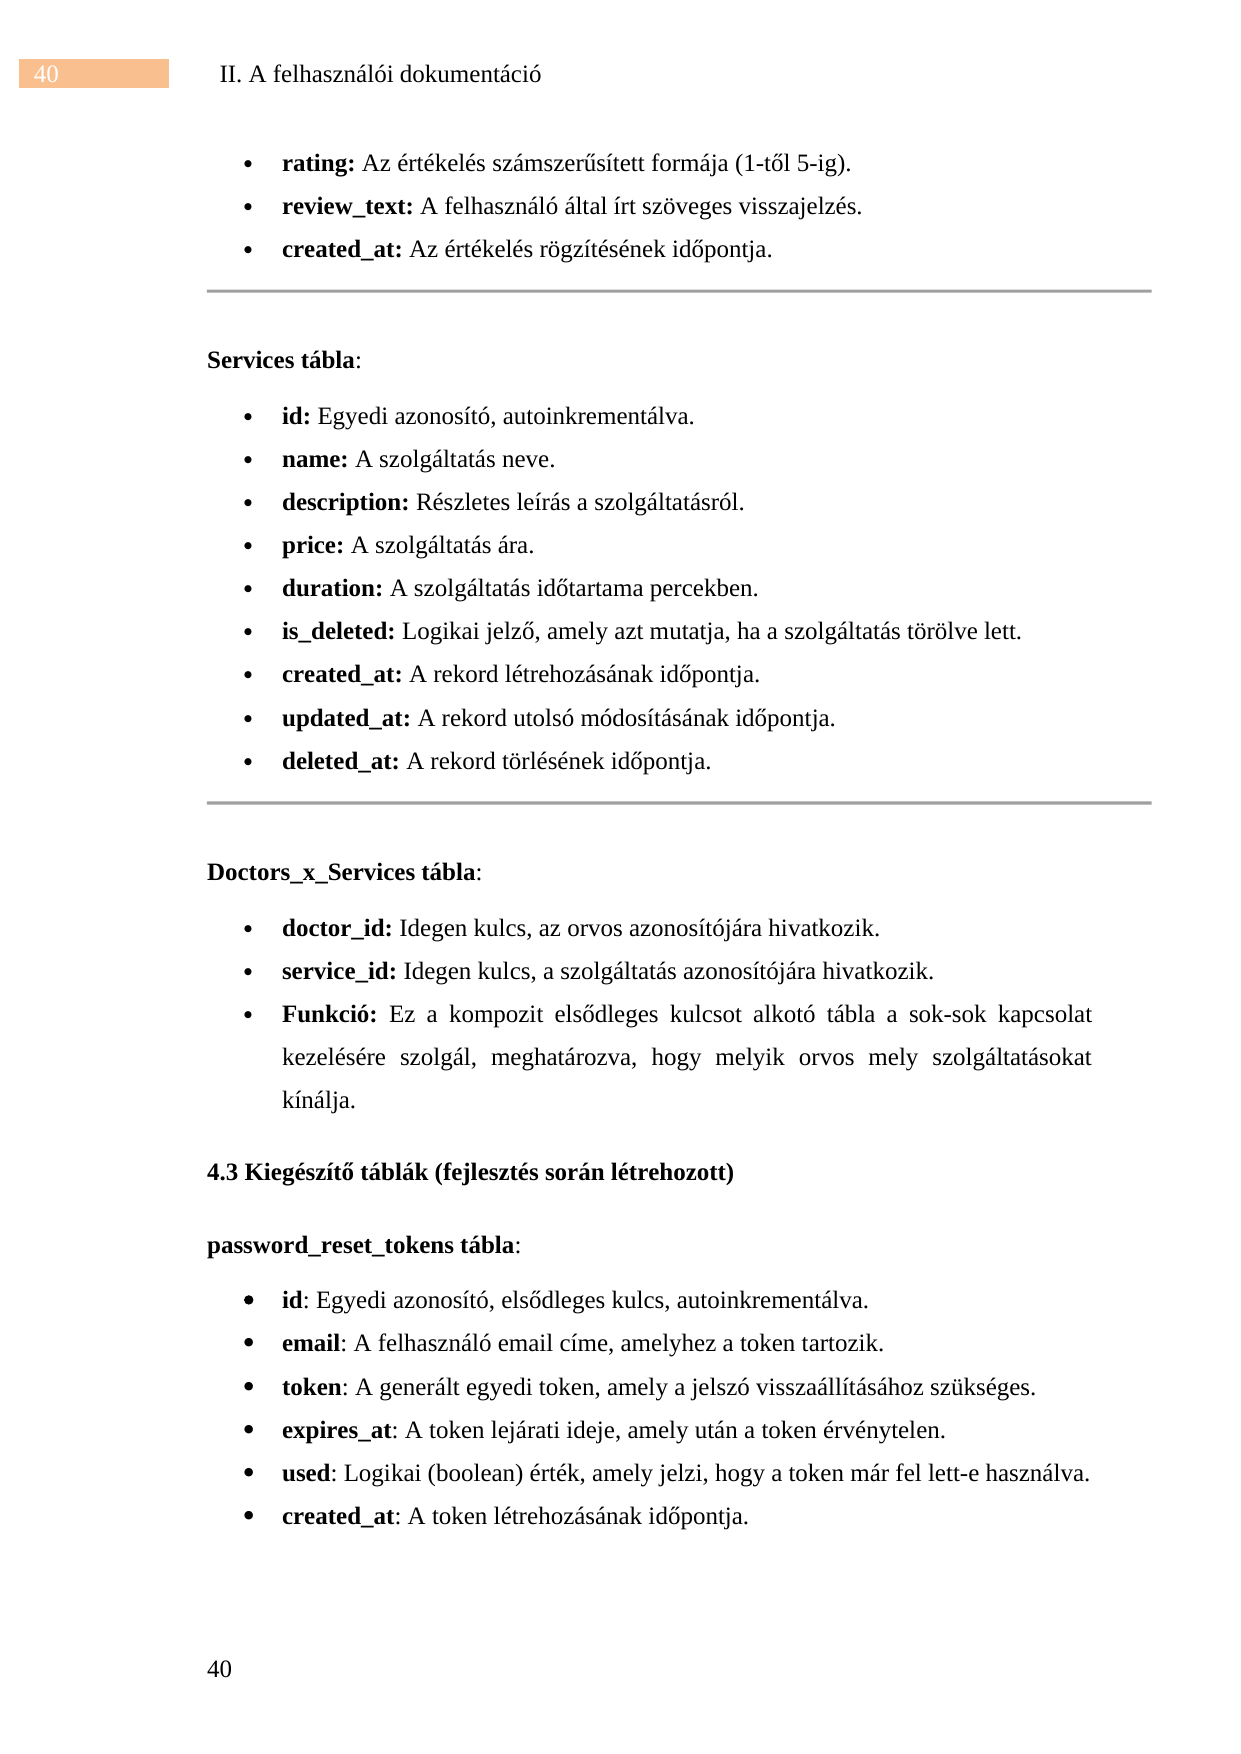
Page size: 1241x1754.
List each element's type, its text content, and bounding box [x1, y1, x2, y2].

list created_at: A rekord létrehozásának időpontja. [244, 659, 1092, 688]
list rating: Az értékelés számszerűsített formája (1-től 5-ig). [244, 148, 1092, 176]
list id: Egyedi azonosító, elsődleges kulcs, autoinkrementálva. [244, 1285, 1092, 1314]
list price: A szolgáltatás ára. [244, 530, 1092, 559]
text Services tábla: [207, 345, 1092, 374]
list updated_at: A rekord utolsó módosításának időpontja. [244, 703, 1092, 731]
list review_text: A felhasználó által írt szöveges visszajelzés. [244, 191, 1092, 219]
subtitle 4.3 Kiegészítő táblák (fejlesztés során létrehozott) [207, 1157, 1092, 1186]
text Doctors_x_Services tábla: [207, 857, 1092, 886]
list description: Részletes leírás a szolgáltatásról. [244, 487, 1092, 516]
list token: A generált egyedi token, amely a jelszó visszaállításához szükséges. [244, 1372, 1092, 1400]
list doctor_id: Idegen kulcs, az orvos azonosítójára hivatkozik. [244, 913, 1092, 941]
list created_at: Az értékelés rögzítésének időpontja. [244, 234, 1092, 263]
list Funkció: Ez a kompozit elsődleges kulcsot alkotó tábla a sok-sok kapcsolat kezelésére szolgál, meghatározva, hogy melyik orvos mely szolgáltatásokat kínálja. [244, 999, 1092, 1114]
list deleted_at: A rekord törlésének időpontja. [244, 746, 1092, 774]
list is_deleted: Logikai jelző, amely azt mutatja, ha a szolgáltatás törölve lett. [244, 616, 1092, 645]
text password_reset_tokens tábla: [207, 1230, 1092, 1258]
list used: Logikai (boolean) érték, amely jelzi, hogy a token már fel lett-e használva. [244, 1458, 1092, 1487]
list id: Egyedi azonosító, autoinkrementálva. [244, 401, 1092, 429]
list expires_at: A token lejárati ideje, amely után a token érvénytelen. [244, 1415, 1092, 1443]
list name: A szolgáltatás neve. [244, 444, 1092, 473]
list email: A felhasználó email címe, amelyhez a token tartozik. [244, 1328, 1092, 1357]
list created_at: A token létrehozásának időpontja. [244, 1501, 1092, 1530]
list duration: A szolgáltatás időtartama percekben. [244, 573, 1092, 602]
list service_id: Idegen kulcs, a szolgáltatás azonosítójára hivatkozik. [244, 956, 1092, 984]
